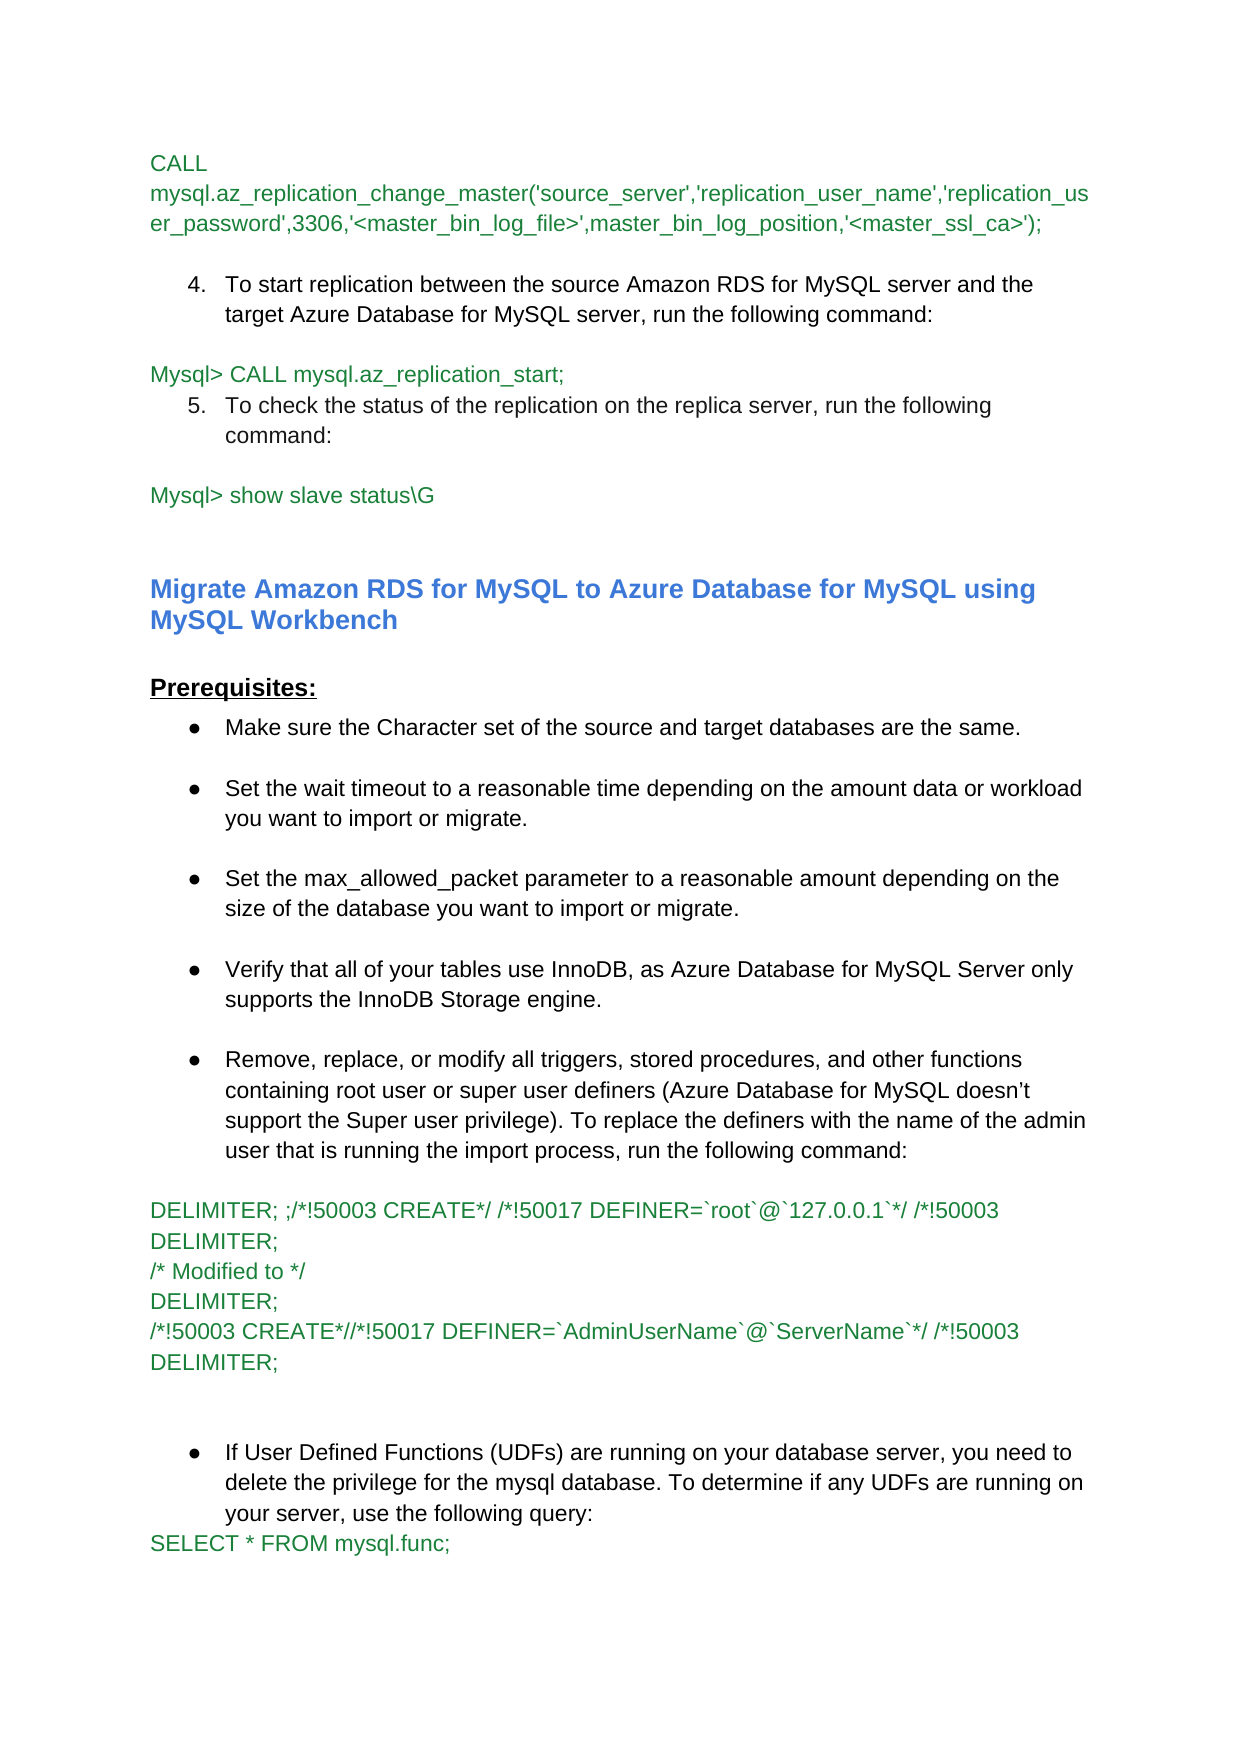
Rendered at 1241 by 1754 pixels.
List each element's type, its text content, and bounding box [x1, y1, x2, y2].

title Migrate Amazon RDS for MySQL to Azure Database for MySQL using MySQL Workbench [150, 573, 1090, 635]
list If User Defined Functions (UDFs) are running on your database server, you need to delete the privilege for the mysql database. To determine if any UDFs are running on your server, use the following query: [187, 1439, 1090, 1526]
text Mysql> CALL mysql.az_replication_start; [150, 361, 1090, 388]
list To check the status of the replication on the replica server, run the following command: [187, 392, 1090, 448]
text CALL mysql.az_replication_change_master('source_server','replication_user_name','replication_user_password',3306,'<master_bin_log_file>',master_bin_log_position,'<master_ssl_ca>'); [150, 150, 1090, 237]
subtitle Prerequisites: [150, 673, 1090, 702]
text DELIMITER; [150, 1348, 1090, 1375]
text DELIMITER; [150, 1228, 1090, 1254]
list Make sure the Character set of the source and target databases are the same. [187, 714, 1090, 741]
list To start replication between the source Amazon RDS for MySQL server and the target Azure Database for MySQL server, run the following command: [187, 271, 1090, 327]
text DELIMITER; ;/*!50003 CREATE*/ /*!50017 DEFINER=`root`@`127.0.0.1`*/ /*!50003 [150, 1197, 1090, 1224]
text /* Modified to */ [150, 1258, 1090, 1284]
list Set the max_allowed_packet parameter to a reasonable amount depending on the size of the database you want to import or migrate. [187, 865, 1090, 922]
list Set the wait timeout to a reasonable time depending on the amount data or workload you want to import or migrate. [187, 774, 1090, 831]
text DELIMITER; [150, 1288, 1090, 1314]
list Remove, replace, or modify all triggers, stored procedures, and other functions containing root user or super user definers (Azure Database for MySQL doesn’t support the Super user privilege). To replace the definers with the name of the admin user that is running the import process, run the following command: [187, 1046, 1090, 1163]
text SELECT * FROM mysql.func; [150, 1530, 1090, 1556]
text /*!50003 CREATE*//*!50017 DEFINER=`AdminUserName`@`ServerName`*/ /*!50003 [150, 1318, 1090, 1345]
text Mysql> show slave status\G [150, 482, 1090, 509]
list Verify that all of your tables use InnoDB, as Azure Database for MySQL Server only supports the InnoDB Storage engine. [187, 956, 1090, 1012]
